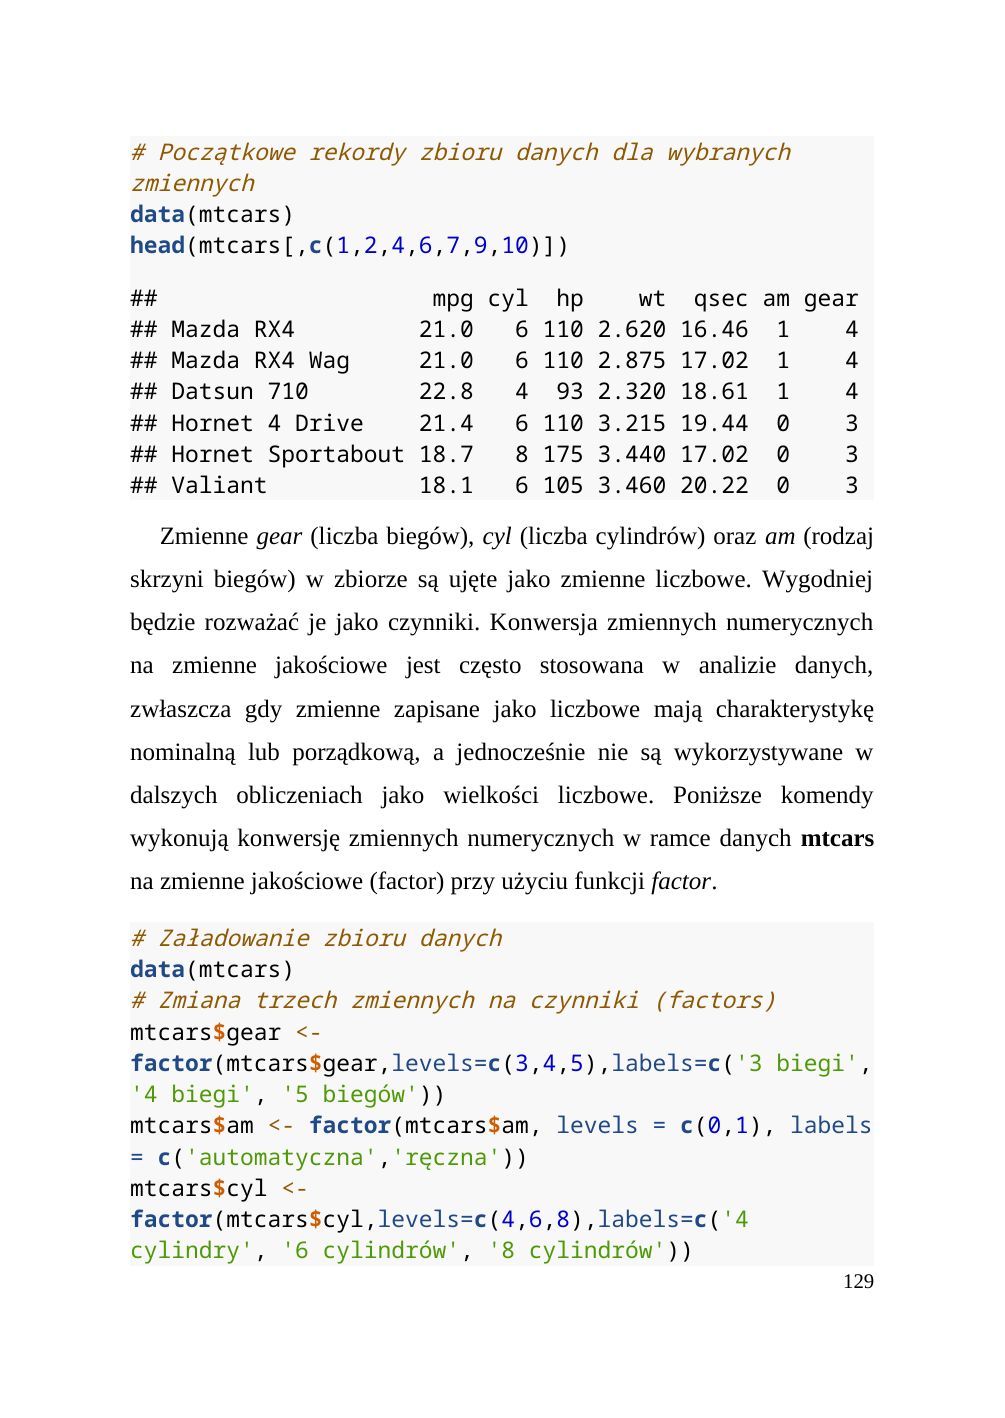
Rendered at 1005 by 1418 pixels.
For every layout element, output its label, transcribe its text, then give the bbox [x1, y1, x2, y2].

text ## mpg cyl hp wt qsec am gear ## Mazda RX4 21.0 6 110 2.620 16.46 1 4 ## Mazda RX4 Wag 21.0 6 110 2.875 17.02 1 4 ## Datsun 710 22.8 4 93 2.320 18.61 1 4 ## Hornet 4 Drive 21.4 6 110 3.215 19.44 0 3 ## Hornet Sportabout 18.7 8 175 3.440 17.02 0 3 ## Valiant 18.1 6 105 3.460 20.22 0 3 [130, 282, 874, 500]
text # Początkowe rekordy zbioru danych dla wybranych zmiennych data(mtcars) head(mtcars[,c(1,2,4,6,7,9,10)]) [130, 136, 874, 261]
text Zmienne gear (liczba biegów), cyl (liczba cylindrów) oraz am (rodzaj skrzyni biegów) w zbiorze są ujęte jako zmienne liczbowe. Wygodniej będzie rozważać je jako czynniki. Konwersja zmiennych numerycznych na zmienne jakościowe jest często stosowana w analizie danych, zwłaszcza gdy zmienne zapisane jako liczbowe mają charakterystykę nominalną lub porządkową, a jednocześnie nie są wykorzystywane w dalszych obliczeniach jako wielkości liczbowe. Poniższe komendy wykonują konwersję zmiennych numerycznych w ramce danych mtcars na zmienne jakościowe (factor) przy użyciu funkcji factor. [130, 521, 874, 895]
